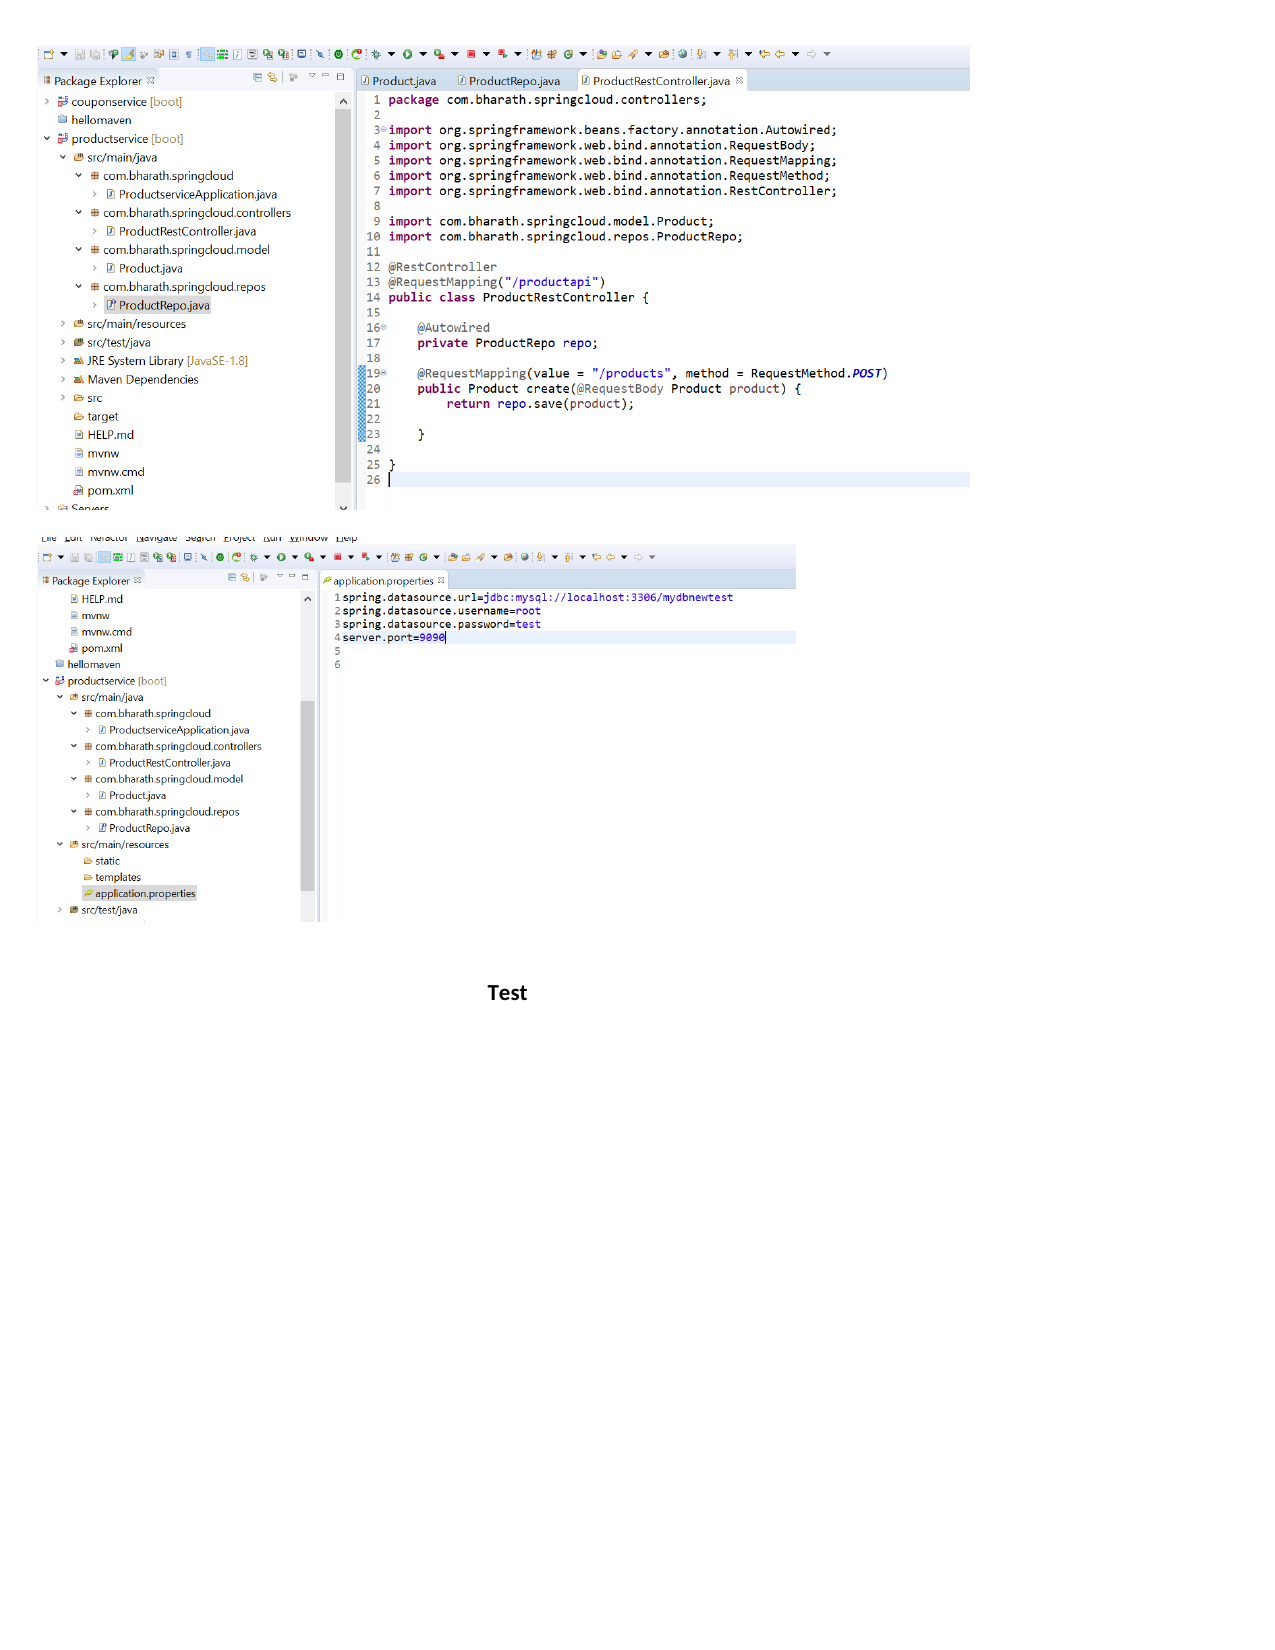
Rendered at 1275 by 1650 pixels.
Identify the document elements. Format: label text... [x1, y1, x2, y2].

picture [37, 46, 970, 510]
text Test [487, 978, 1256, 1006]
picture [37, 537, 796, 922]
